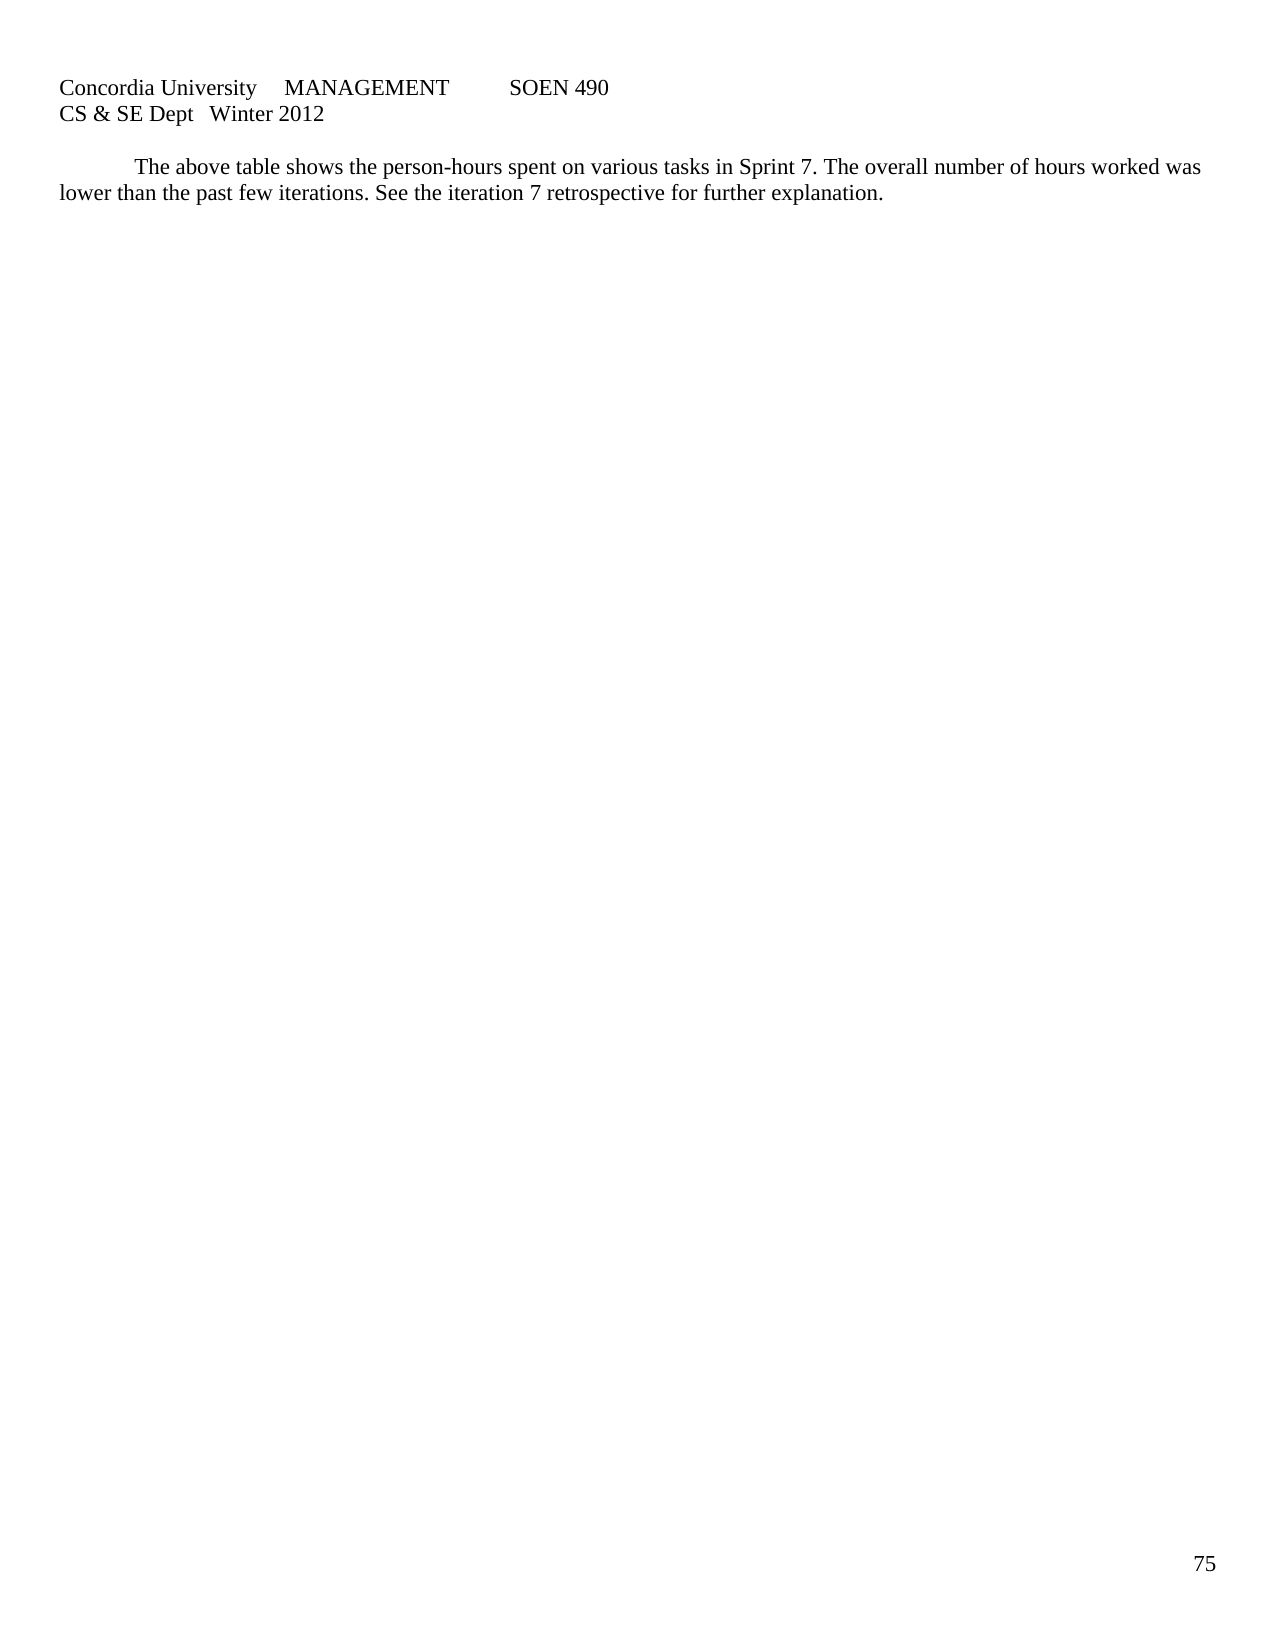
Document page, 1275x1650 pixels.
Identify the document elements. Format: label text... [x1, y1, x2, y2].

text The above table shows the person-hours spent on various tasks in Sprint 7. The overall number of hours worked was lower than the past few iterations. See the iteration 7 retrospective for further explanation. [59, 153, 1216, 206]
